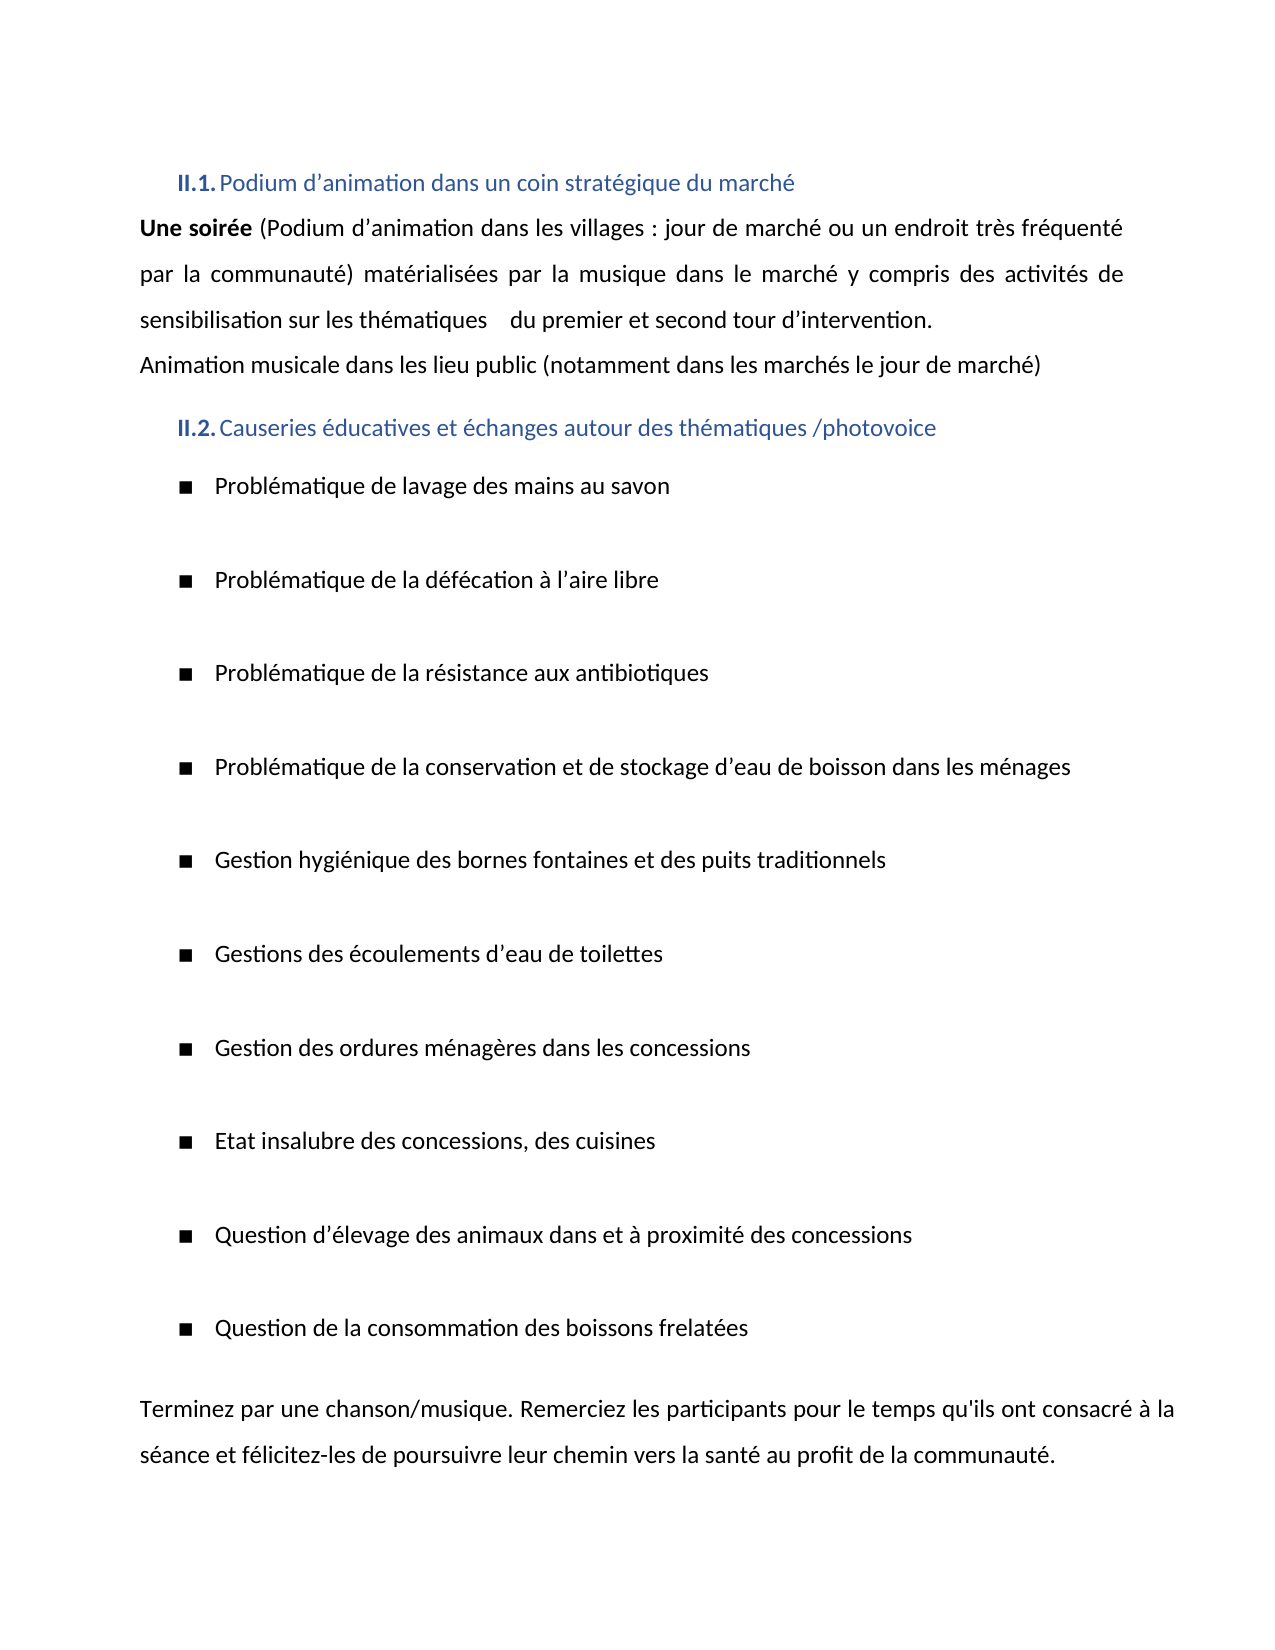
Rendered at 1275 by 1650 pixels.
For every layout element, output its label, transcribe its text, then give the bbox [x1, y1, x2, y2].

list Gestion hygiénique des bornes fontaines et des puits traditionnels [177, 832, 1177, 883]
list Etat insalubre des concessions, des cuisines [177, 1112, 1177, 1164]
subtitle Causeries éducatives et échanges autour des thématiques /photovoice [177, 412, 1177, 442]
list Problématique de la résistance aux antibiotiques [177, 645, 1177, 696]
list Problématique de lavage des mains au savon [177, 458, 1177, 509]
subtitle Podium d’animation dans un coin stratégique du marché [177, 167, 1177, 197]
text Animation musicale dans les lieu public (notamment dans les marchés le jour de marché) [139, 349, 1177, 380]
text Une soirée (Podium d’animation dans les villages : jour de marché ou un endroit très fréquenté par la communauté) matérialisées par la musique dans le marché y compris des activités de sensibilisation sur les thématiques du premier et second tour d’intervention. [139, 212, 1125, 334]
list Gestion des ordures ménagères dans les concessions [177, 1019, 1177, 1070]
list Gestions des écoulements d’eau de toilettes [177, 925, 1177, 977]
list Question d’élevage des animaux dans et à proximité des concessions [177, 1206, 1177, 1257]
list Problématique de la conservation et de stockage d’eau de boisson dans les ménages [177, 738, 1177, 789]
text Terminez par une chanson/musique. Remerciez les participants pour le temps qu'ils ont consacré à la séance et félicitez-les de poursuivre leur chemin vers la santé au profit de la communauté. [139, 1393, 1177, 1469]
list Question de la consommation des boissons frelatées [177, 1299, 1177, 1351]
list Problématique de la défécation à l’aire libre [177, 551, 1177, 602]
